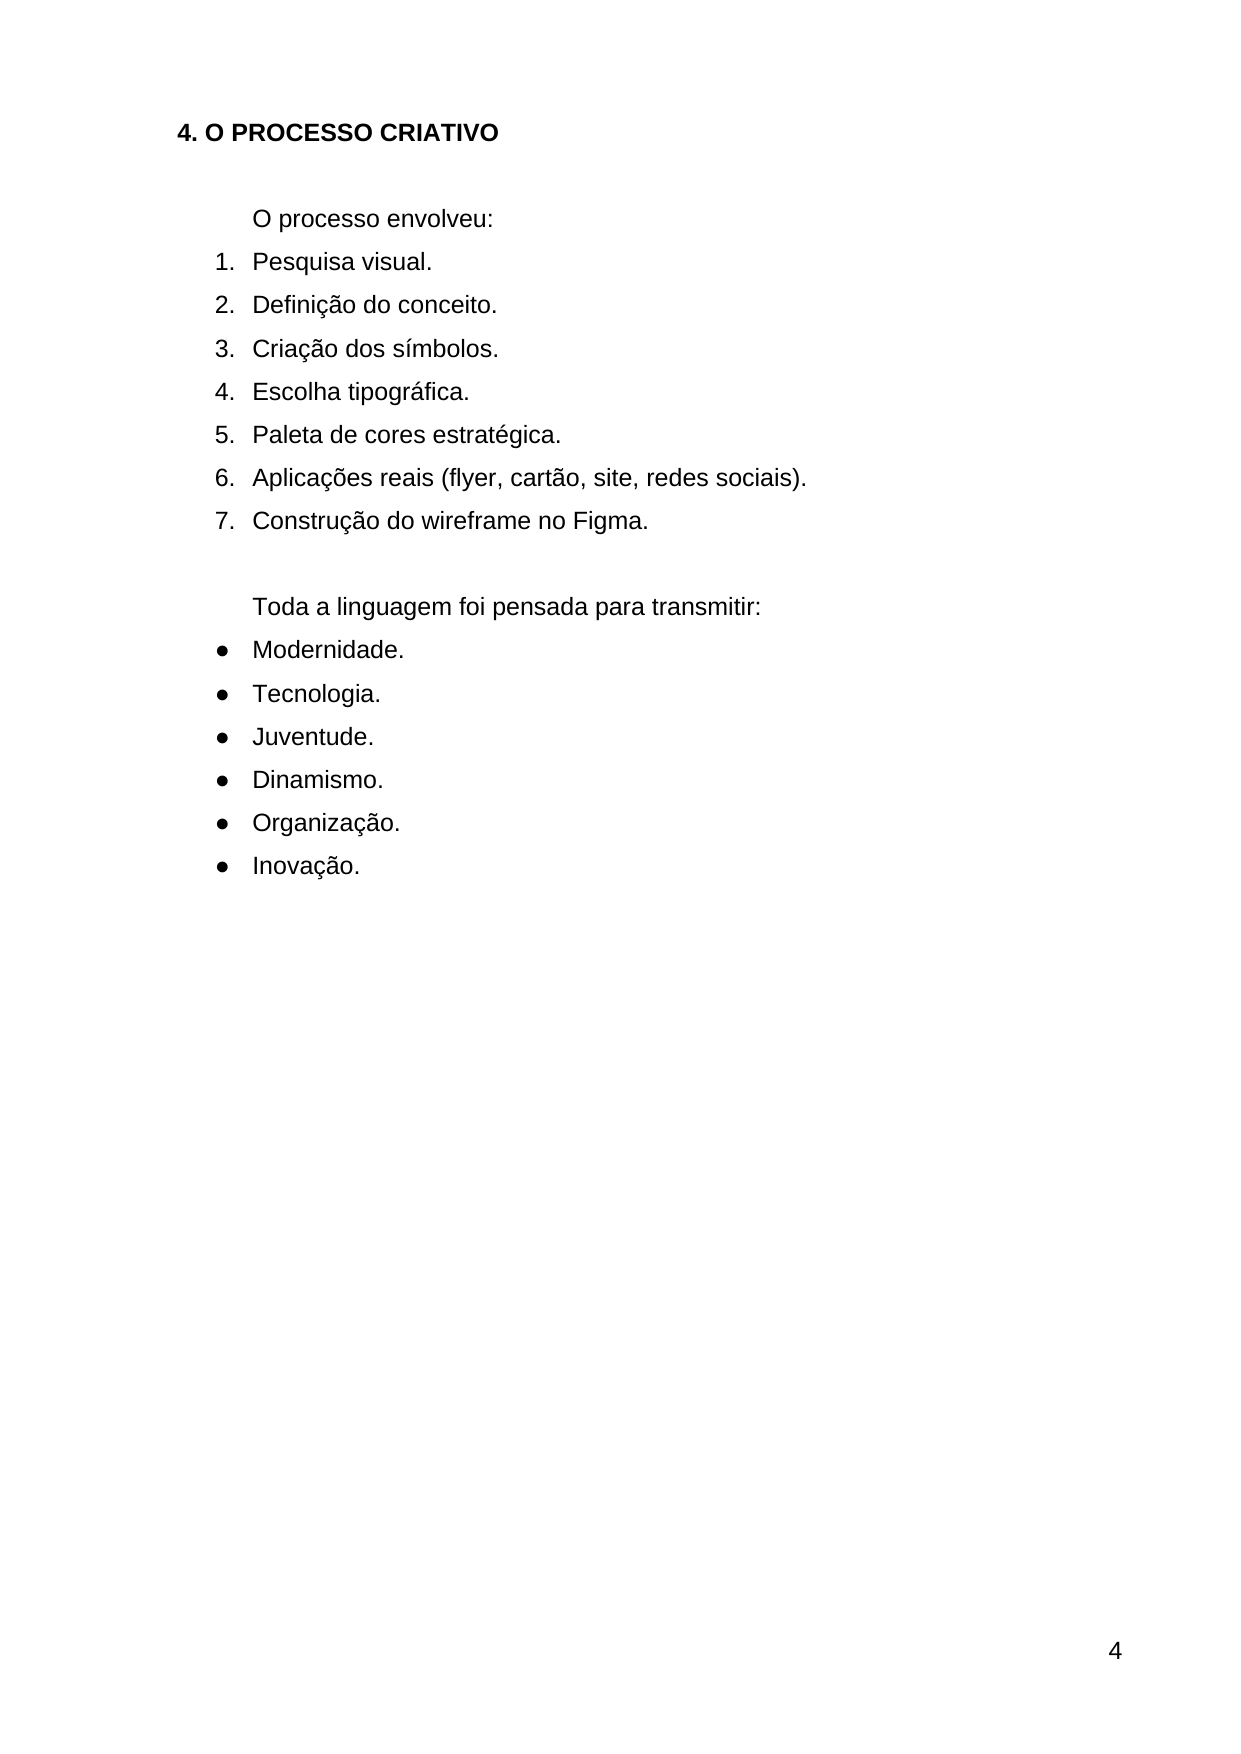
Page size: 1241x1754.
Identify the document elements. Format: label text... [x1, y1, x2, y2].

list Paleta de cores estratégica. [214, 420, 1122, 449]
list Definição do conceito. [214, 291, 1122, 319]
list Inovação. [214, 851, 1122, 880]
list Pesquisa visual. [214, 247, 1122, 276]
list Dinamismo. [214, 765, 1122, 794]
subtitle 4. O PROCESSO CRIATIVO [177, 118, 1122, 147]
list Tecnologia. [214, 679, 1122, 707]
list Construção do wireframe no Figma. [214, 506, 1122, 535]
list Organização. [214, 808, 1122, 837]
list Juventude. [214, 722, 1122, 751]
list Modernidade. [214, 636, 1122, 664]
text O processo envolveu: [177, 204, 1122, 233]
list Aplicações reais (flyer, cartão, site, redes sociais). [214, 463, 1122, 492]
text Toda a linguagem foi pensada para transmitir: [177, 592, 1122, 621]
list Criação dos símbolos. [214, 334, 1122, 362]
list Escolha tipográfica. [214, 377, 1122, 406]
